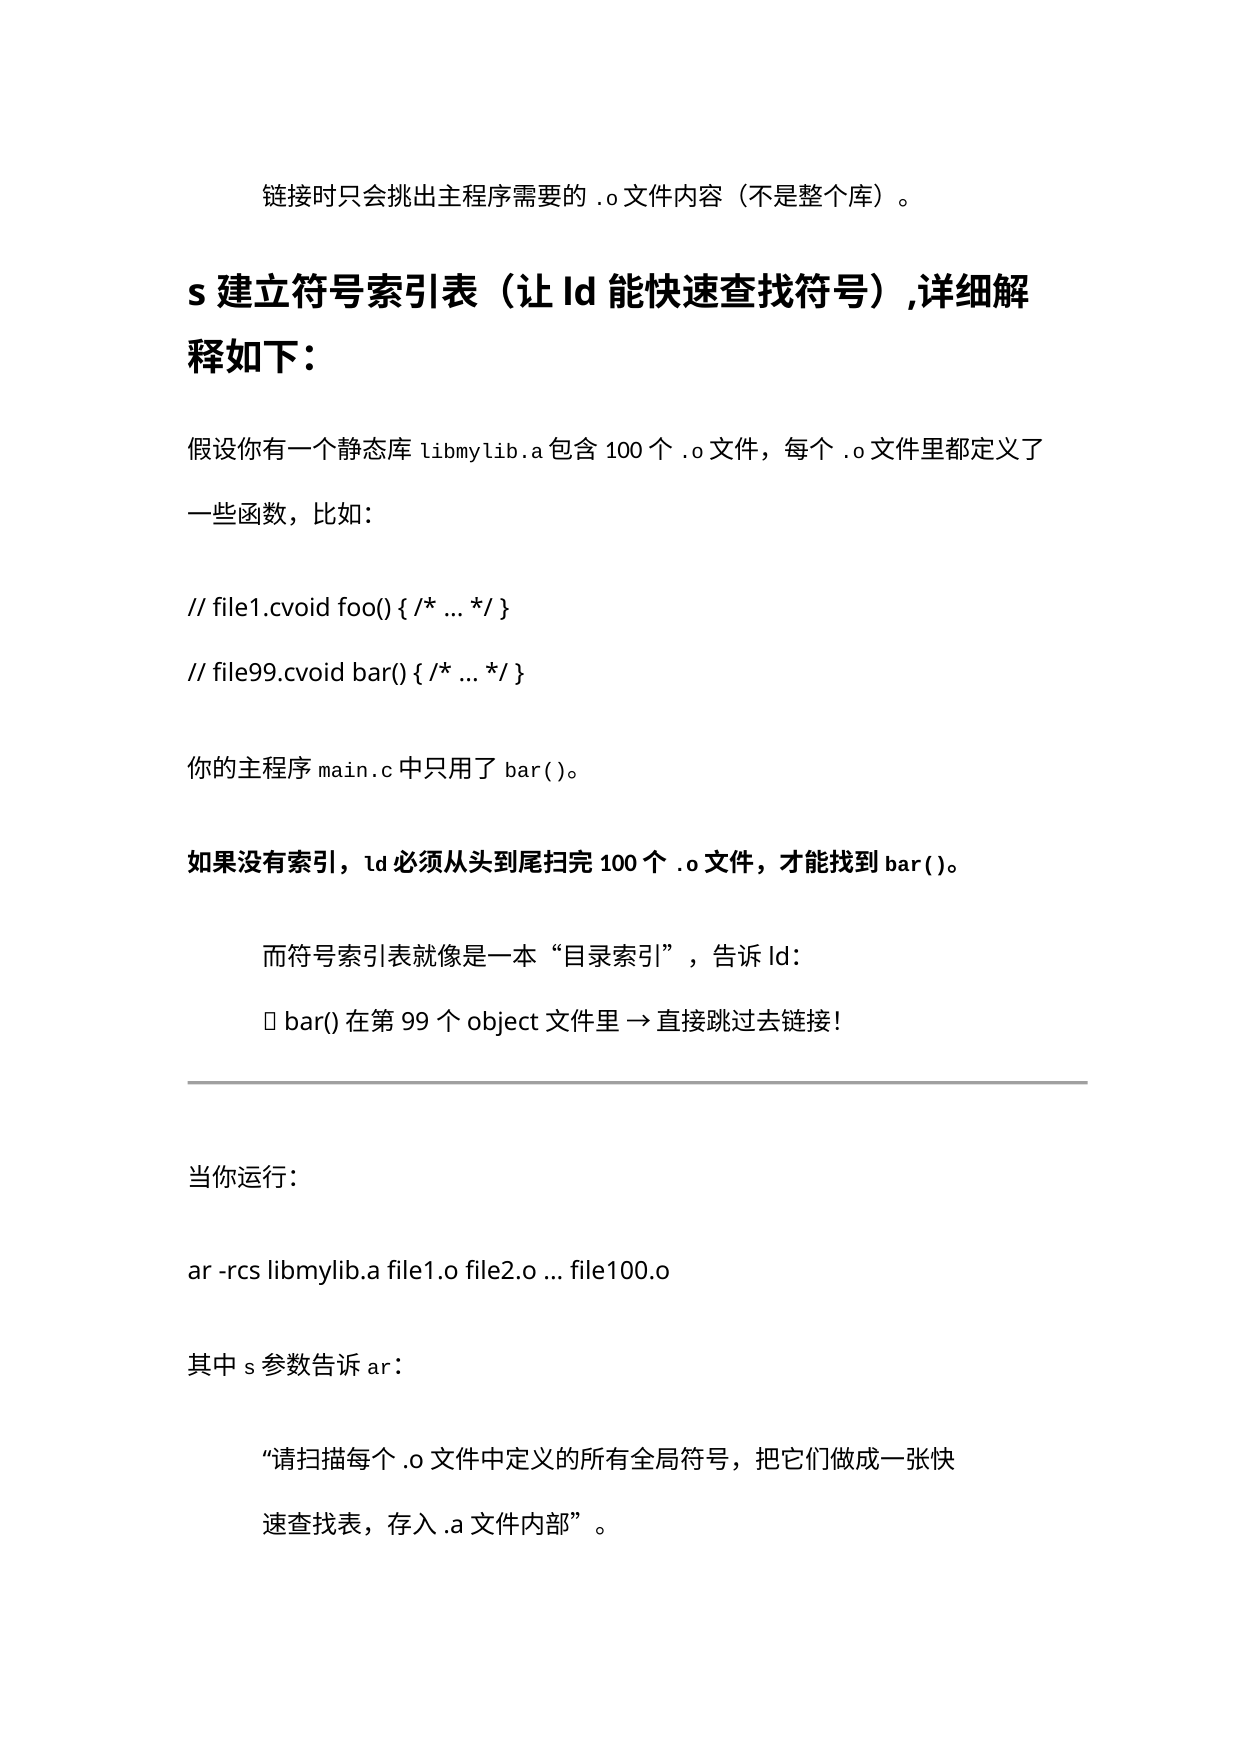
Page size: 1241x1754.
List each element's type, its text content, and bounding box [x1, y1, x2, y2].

text 链接时只会挑出主程序需要的 .o 文件内容（不是整个库）。 [262, 162, 1053, 227]
text 其中 s 参数告诉 ar： [187, 1331, 1053, 1396]
text 假设你有一个静态库 libmylib.a 包含 100 个 .o 文件，每个 .o 文件里都定义了一些函数，比如： [187, 415, 1053, 545]
text // file99.cvoid bar() { /* ... */ } [187, 639, 1053, 704]
subtitle s 建立符号索引表（让 ld 能快速查找符号）,详细解释如下： [187, 256, 1053, 386]
text ar -rcs libmylib.a file1.o file2.o ... file100.o [187, 1237, 1053, 1302]
text “请扫描每个 .o 文件中定义的所有全局符号，把它们做成一张快速查找表，存入 .a 文件内部”。 [262, 1425, 978, 1555]
text 你的主程序 main.c 中只用了 bar()。 [187, 734, 1053, 799]
text 而符号索引表就像是一本“目录索引”，告诉 ld： ✅ bar() 在第 99 个 object 文件里 → 直接跳过去链接！ [262, 922, 978, 1052]
text // file1.cvoid foo() { /* ... */ } [187, 574, 1053, 639]
text 当你运行： [187, 1143, 1053, 1208]
text 如果没有索引，ld 必须从头到尾扫完 100 个 .o 文件，才能找到 bar()。 [187, 828, 1053, 893]
